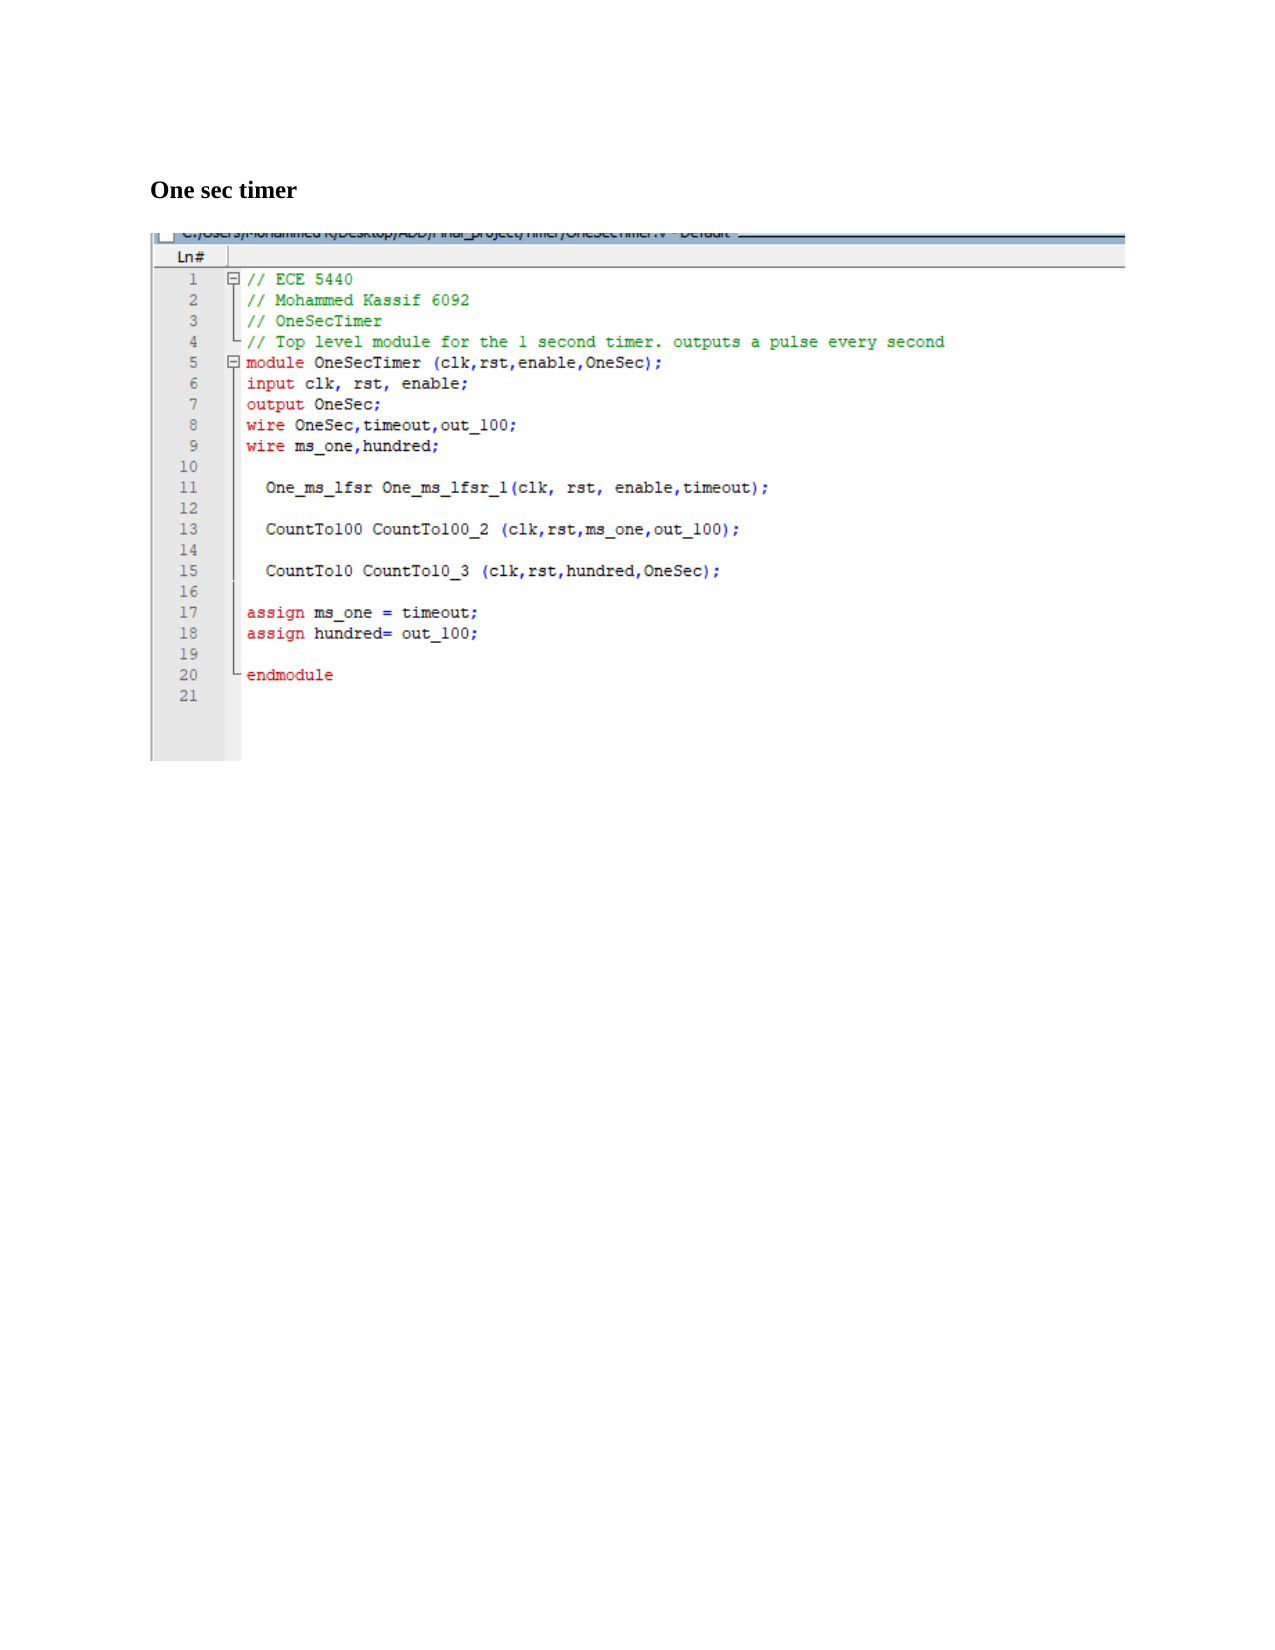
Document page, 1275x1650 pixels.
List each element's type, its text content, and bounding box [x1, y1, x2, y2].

picture [150, 233, 1125, 761]
text One sec timer [150, 175, 1125, 204]
